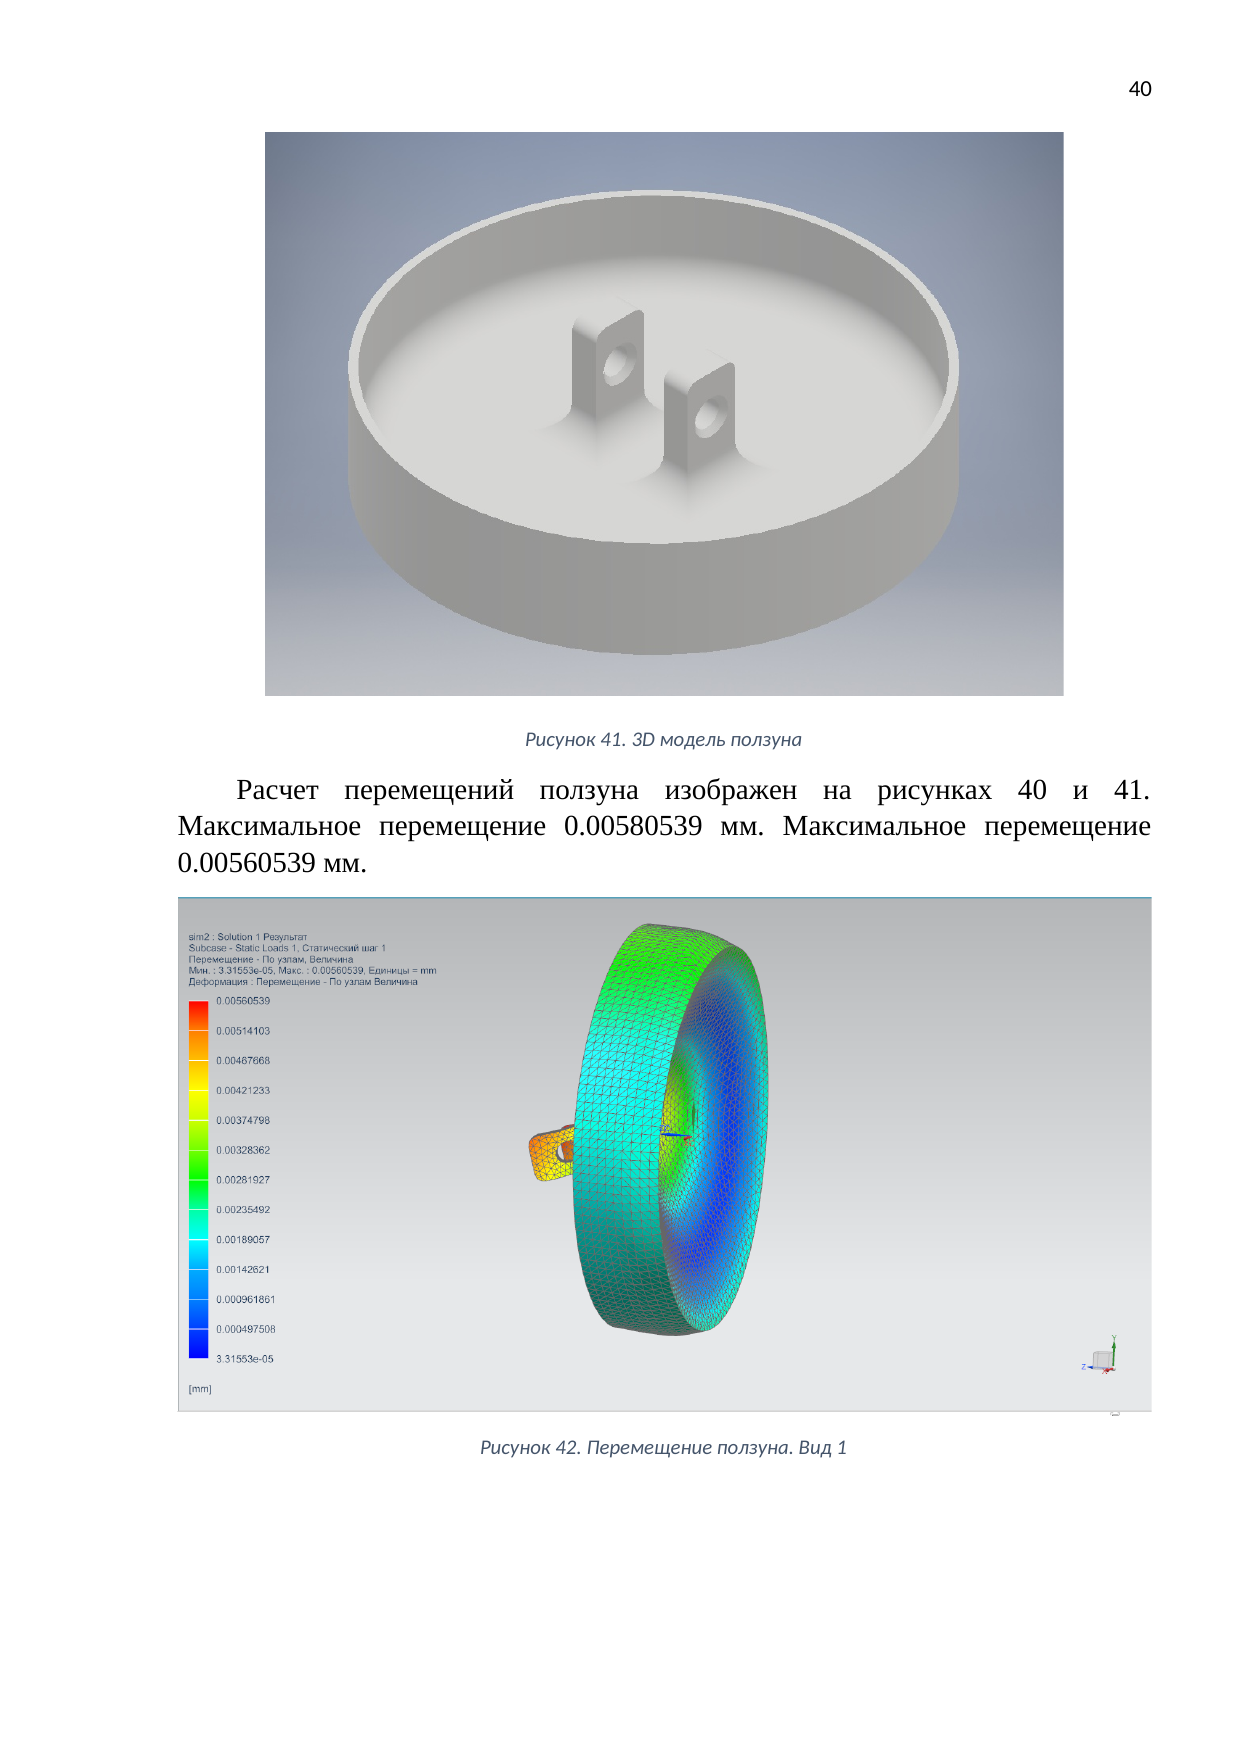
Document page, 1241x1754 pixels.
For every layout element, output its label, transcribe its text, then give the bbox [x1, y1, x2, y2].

text Рисунок 41. 3D модель ползуна [177, 726, 1152, 752]
picture [265, 132, 1064, 696]
text Рисунок 42. Перемещение ползуна. Вид 1 [177, 1434, 1152, 1459]
picture [177, 897, 1152, 1416]
text Расчет перемещений ползуна изображен на рисунках 40 и 41. Максимальное перемещение 0.00580539 мм. Максимальное перемещение 0.00560539 мм. [177, 772, 1152, 878]
